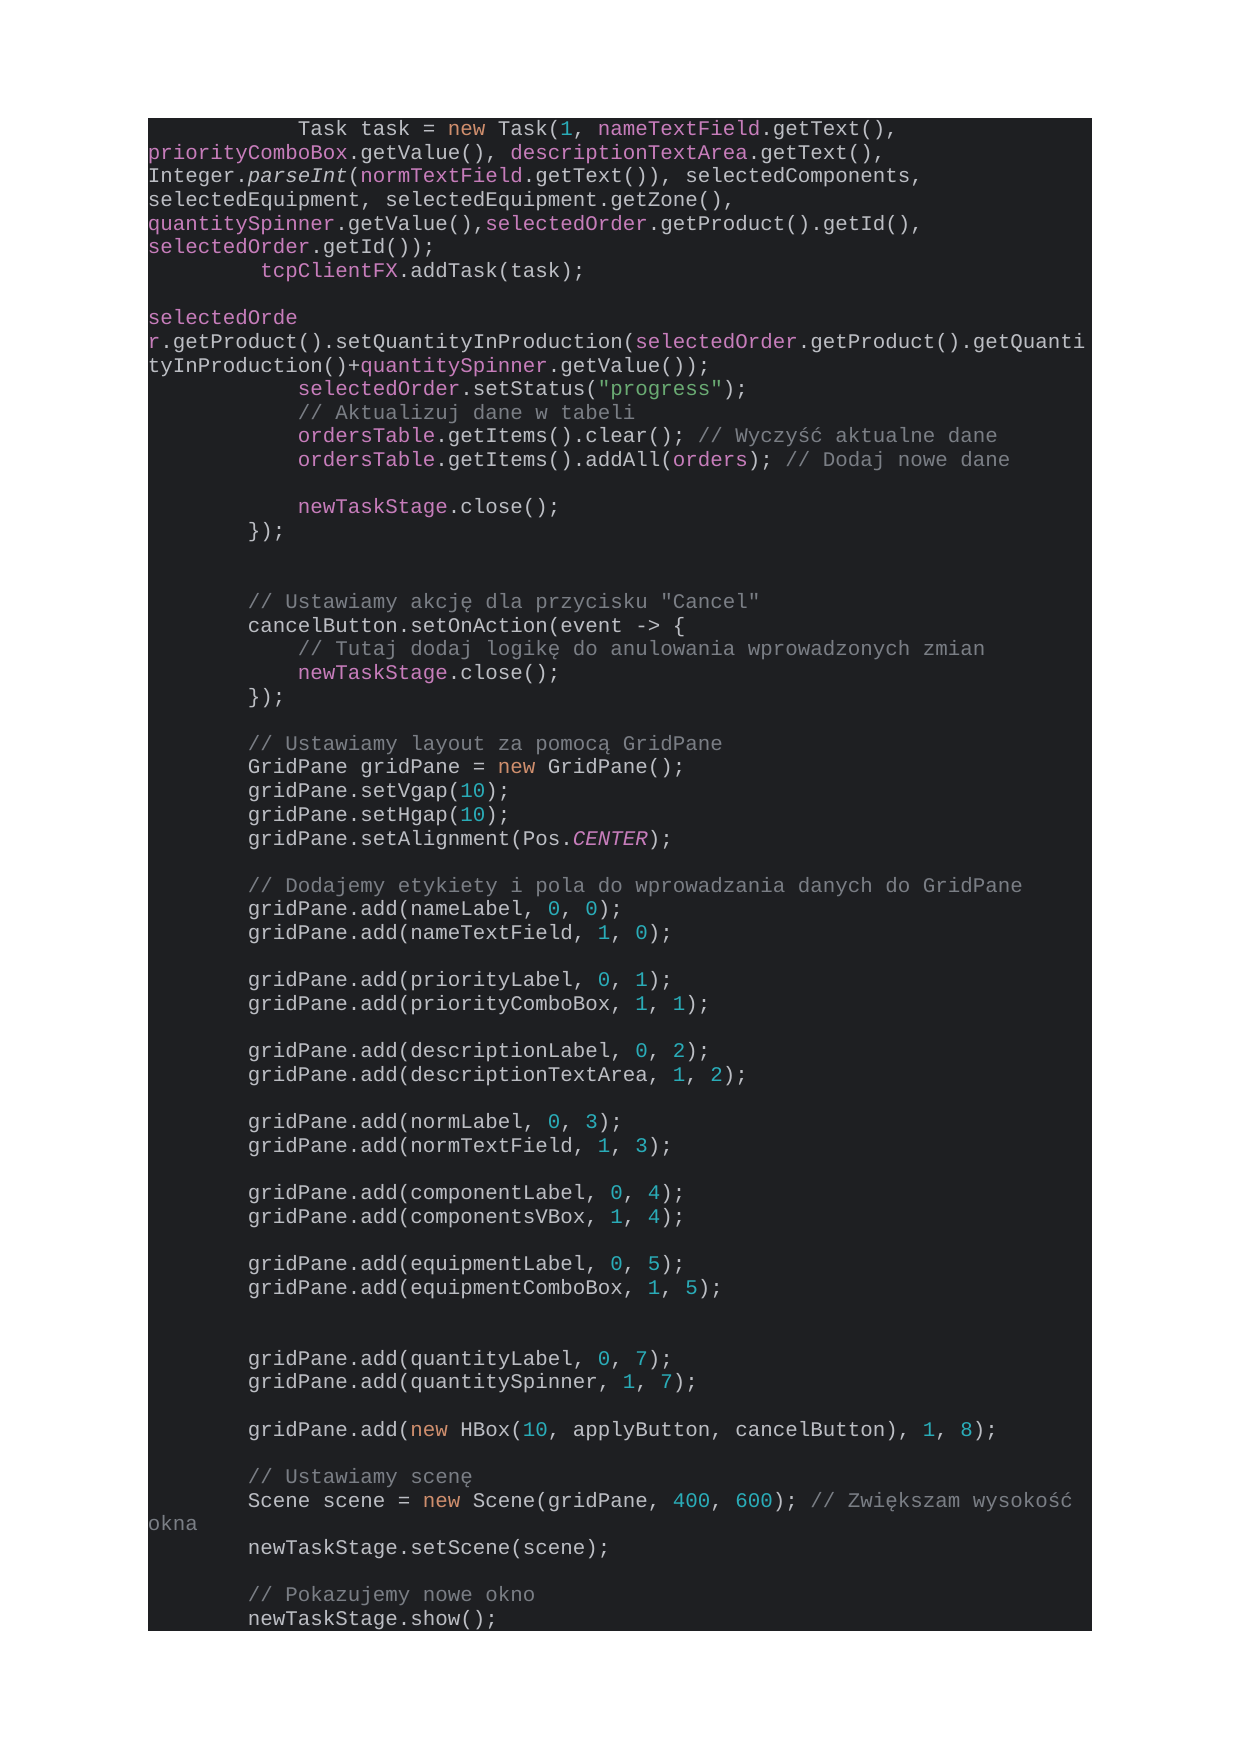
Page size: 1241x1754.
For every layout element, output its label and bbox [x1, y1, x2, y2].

text [148, 118, 1092, 1631]
